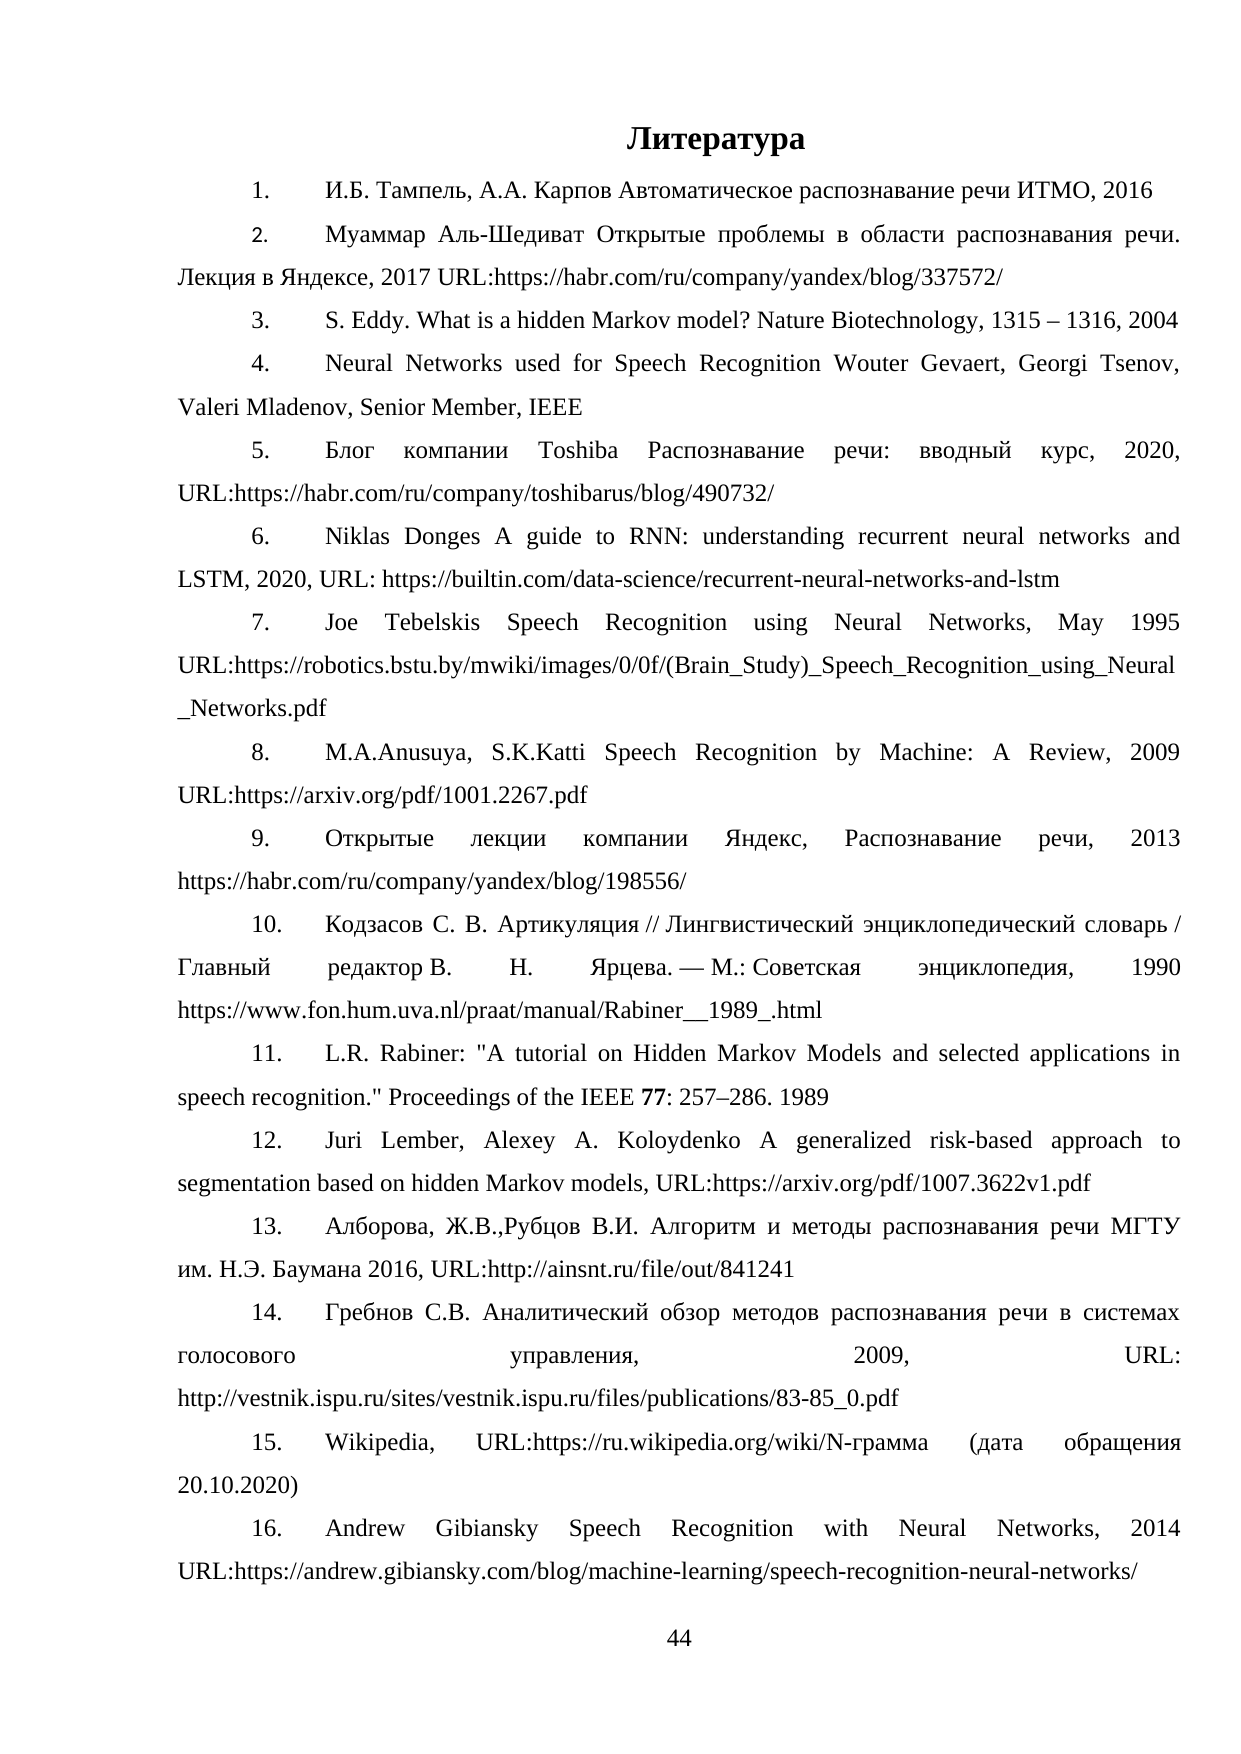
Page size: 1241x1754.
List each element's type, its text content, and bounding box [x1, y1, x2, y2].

list Алборова, Ж.В.,Рубцов В.И. Алгоритм и методы распознавания речи МГТУ им. Н.Э. Баумана 2016, URL:http://ainsnt.ru/file/out/841241 [177, 1211, 1181, 1283]
list Wikipedia, URL:https://ru.wikipedia.org/wiki/N-грамма (дата обращения 20.10.2020) [177, 1427, 1181, 1498]
list Niklas Donges A guide to RNN: understanding recurrent neural networks and LSTM, 2020, URL: https://builtin.com/data-science/recurrent-neural-networks-and-lstm [177, 521, 1181, 593]
list Neural Networks used for Speech Recognition Wouter Gevaert, Georgi Tsenov, Valeri Mladenov, Senior Member, IEEE [177, 348, 1181, 420]
text Литература [177, 118, 1181, 156]
list S. Eddy. What is a hidden Markov model? Nature Biotechnology, 1315 – 1316, 2004 [177, 305, 1181, 334]
list Гребнов С.В. Аналитический обзор методов распознавания речи в системах голосового управления, 2009, URL: http://vestnik.ispu.ru/sites/vestnik.ispu.ru/files/publications/83-85_0.pdf [177, 1297, 1181, 1412]
list Joe Tebelskis Speech Recognition using Neural Networks, May 1995 URL:https://robotics.bstu.by/mwiki/images/0/0f/(Brain_Study)_Speech_Recognition_using_Neural_Networks.pdf [177, 607, 1181, 722]
list Juri Lember, Alexey A. Koloydenko A generalized risk-based approach to segmentation based on hidden Markov models, URL:https://arxiv.org/pdf/1007.3622v1.pdf [177, 1125, 1181, 1197]
list M.A.Anusuya, S.K.Katti Speech Recognition by Machine: A Review, 2009 URL:https://arxiv.org/pdf/1001.2267.pdf [177, 737, 1181, 808]
list L.R. Rabiner: "A tutorial on Hidden Markov Models and selected applications in speech recognition." Proceedings of the IEEE 77: 257–286. 1989 [177, 1038, 1181, 1110]
list Муаммар Аль-Шедиват Открытые проблемы в области распознавания речи. Лекция в Яндексе, 2017 URL:https://habr.com/ru/company/yandex/blog/337572/ [177, 219, 1181, 291]
list И.Б. Тампель, А.А. Карпов Автоматическое распознавание речи ИТМО, 2016 [177, 176, 1181, 204]
list Кодзасов С. В. Артикуляция // Лингвистический энциклопедический словарь / Главный редактор В. Н. Ярцева. — М.: Советская энциклопедия, 1990 https://www.fon.hum.uva.nl/praat/manual/Rabiner__1989_.html [177, 909, 1181, 1024]
list Andrew Gibiansky Speech Recognition with Neural Networks, 2014 URL:https://andrew.gibiansky.com/blog/machine-learning/speech-recognition-neural-networks/ [177, 1513, 1181, 1585]
list Открытые лекции компании Яндекс, Распознавание речи, 2013 https://habr.com/ru/company/yandex/blog/198556/ [177, 823, 1181, 895]
list Блог компании Toshiba Распознавание речи: вводный курс, 2020, URL:https://habr.com/ru/company/toshibarus/blog/490732/ [177, 435, 1181, 507]
